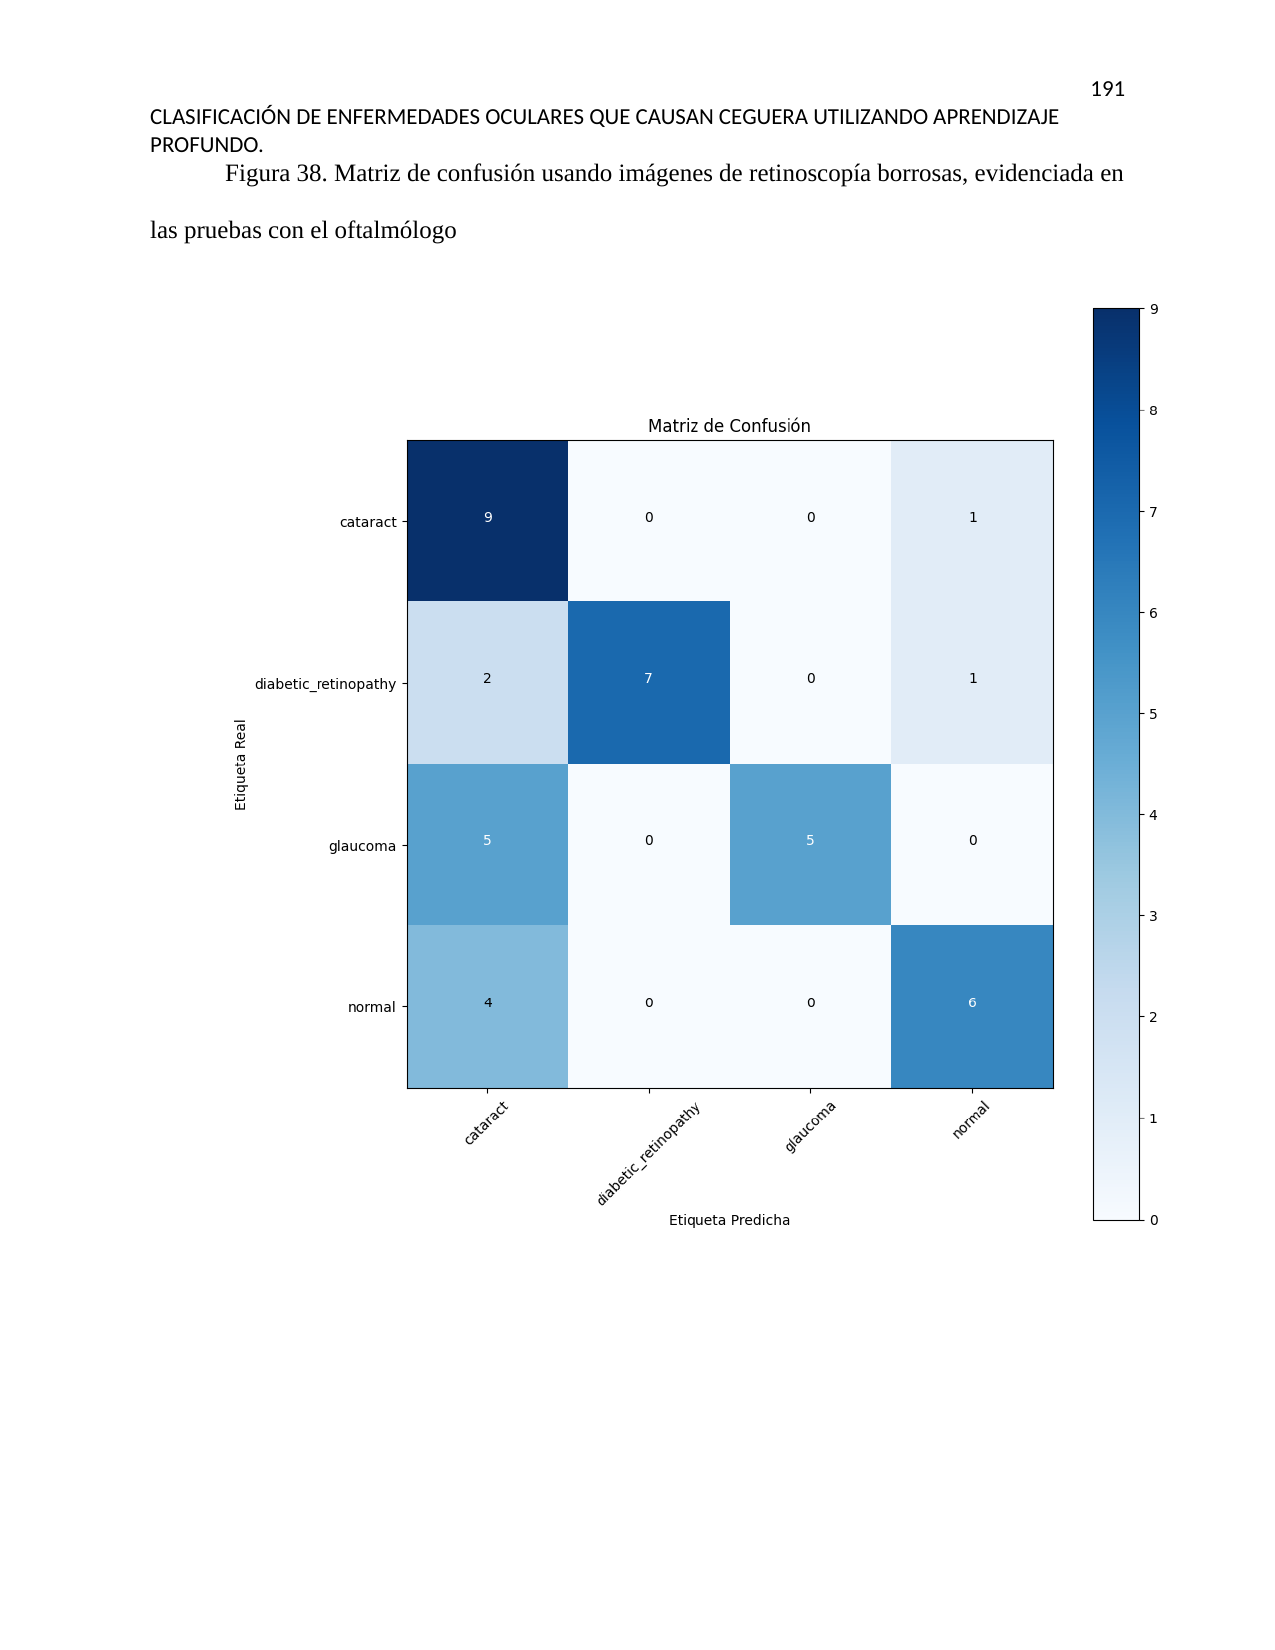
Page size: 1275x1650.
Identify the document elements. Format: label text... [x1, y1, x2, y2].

text Figura 38. Matriz de confusión usando imágenes de retinoscopía borrosas, evidenciada en las pruebas con el oftalmólogo [150, 158, 1125, 244]
picture [225, 293, 1166, 1237]
